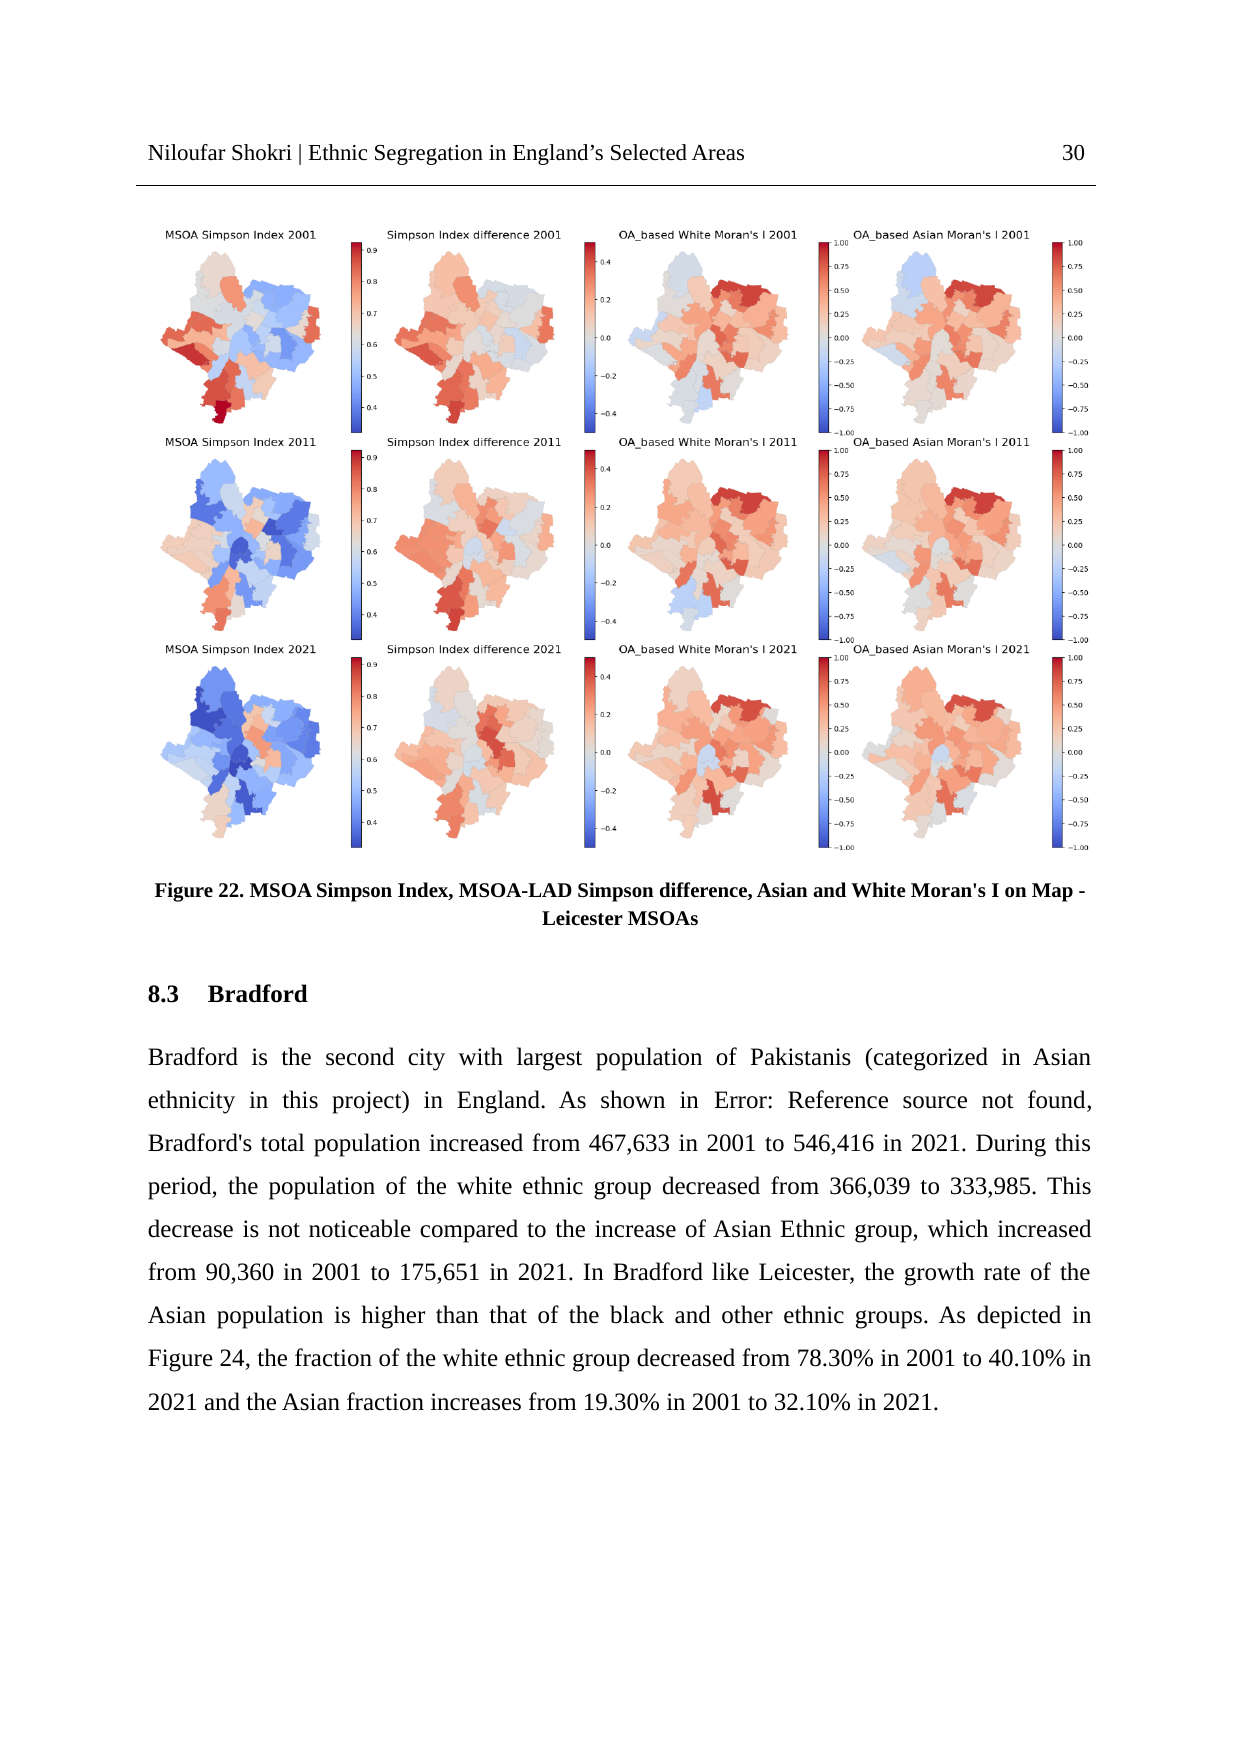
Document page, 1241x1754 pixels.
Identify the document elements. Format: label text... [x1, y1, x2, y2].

text Bradford [148, 979, 1092, 1008]
picture [147, 216, 1093, 856]
text Figure 22. MSOA Simpson Index, MSOA-LAD Simpson difference, Asian and White Moran's I on Map - Leicester MSOAs [148, 878, 1092, 930]
